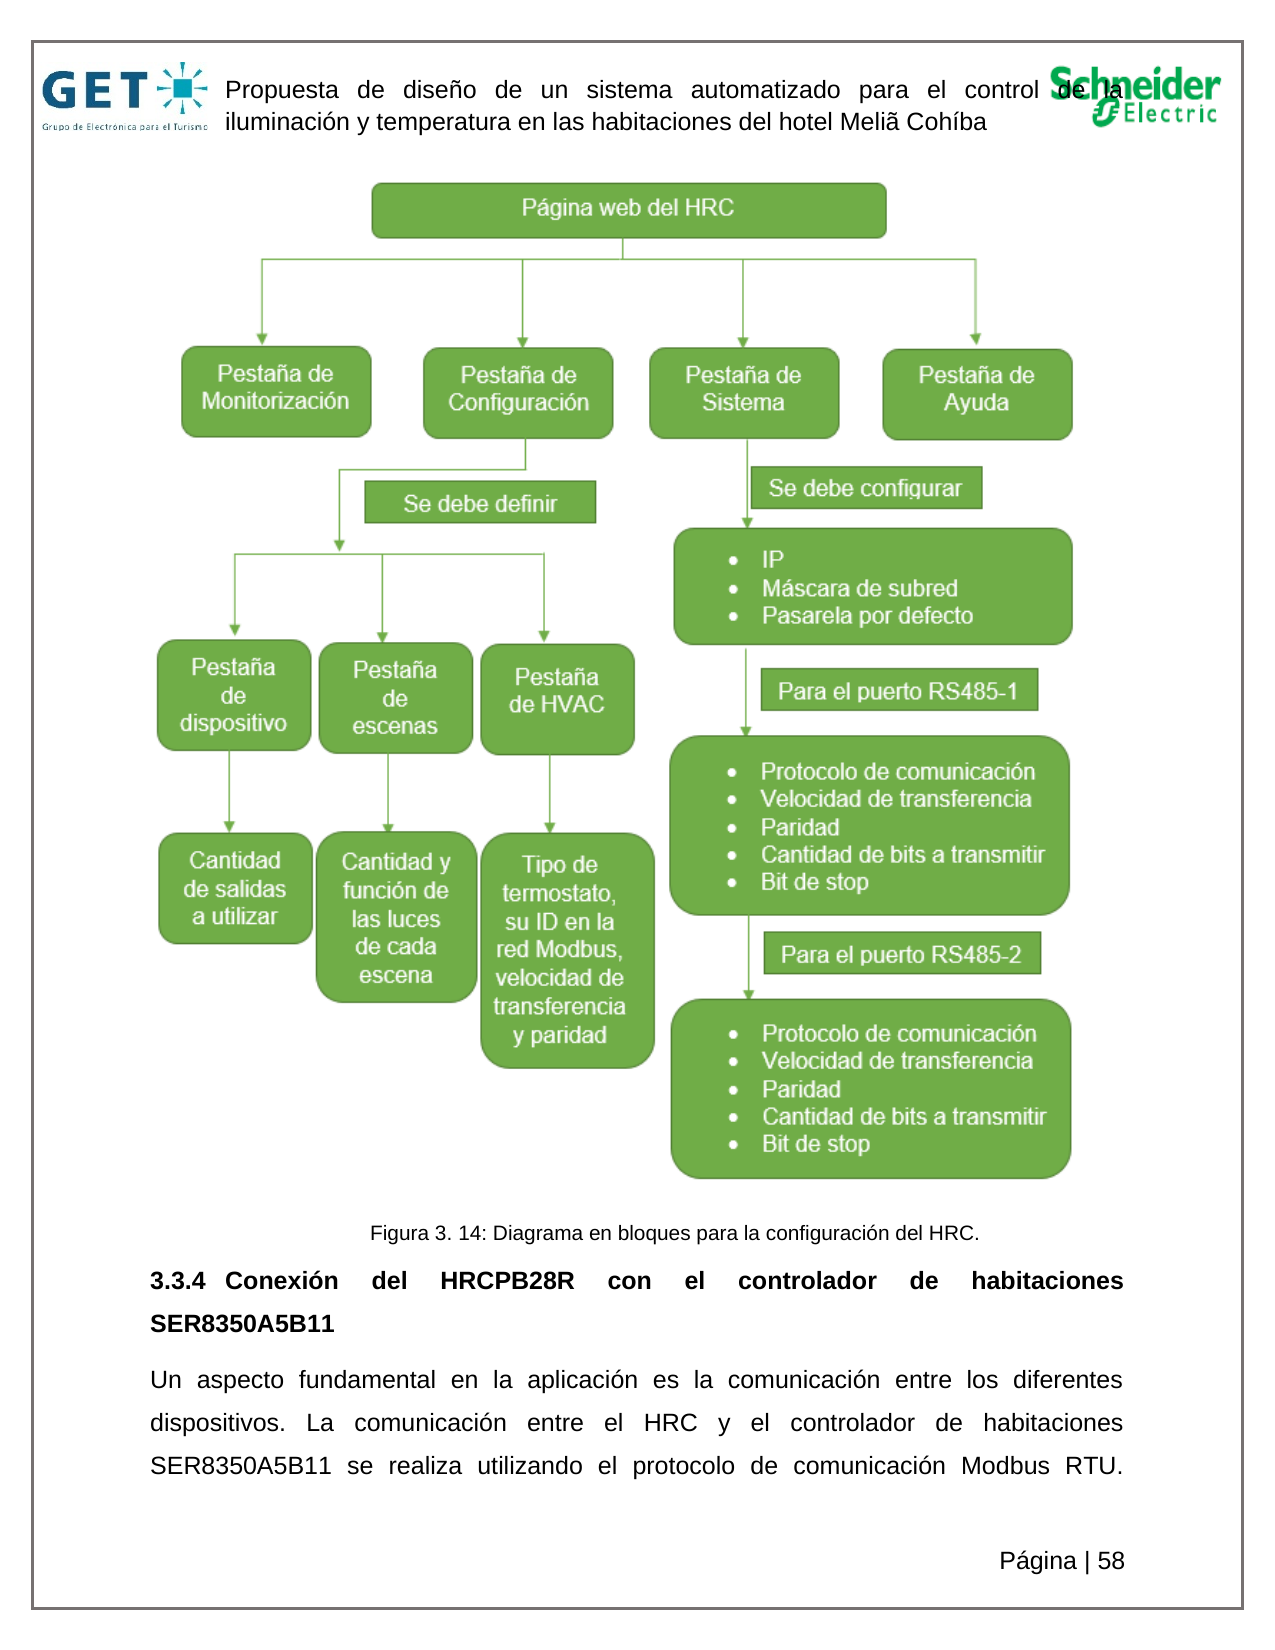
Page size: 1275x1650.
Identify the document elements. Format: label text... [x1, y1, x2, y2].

text Figura 3. 14: Diagrama en bloques para la configuración del HRC. [225, 1221, 1125, 1245]
picture [1037, 53, 1238, 135]
subtitle 3.3.4 Conexión del HRCPB28R con el controlador de habitaciones SER8350A5B11 [150, 1266, 1125, 1338]
picture [40, 62, 208, 131]
picture [150, 150, 1125, 1195]
